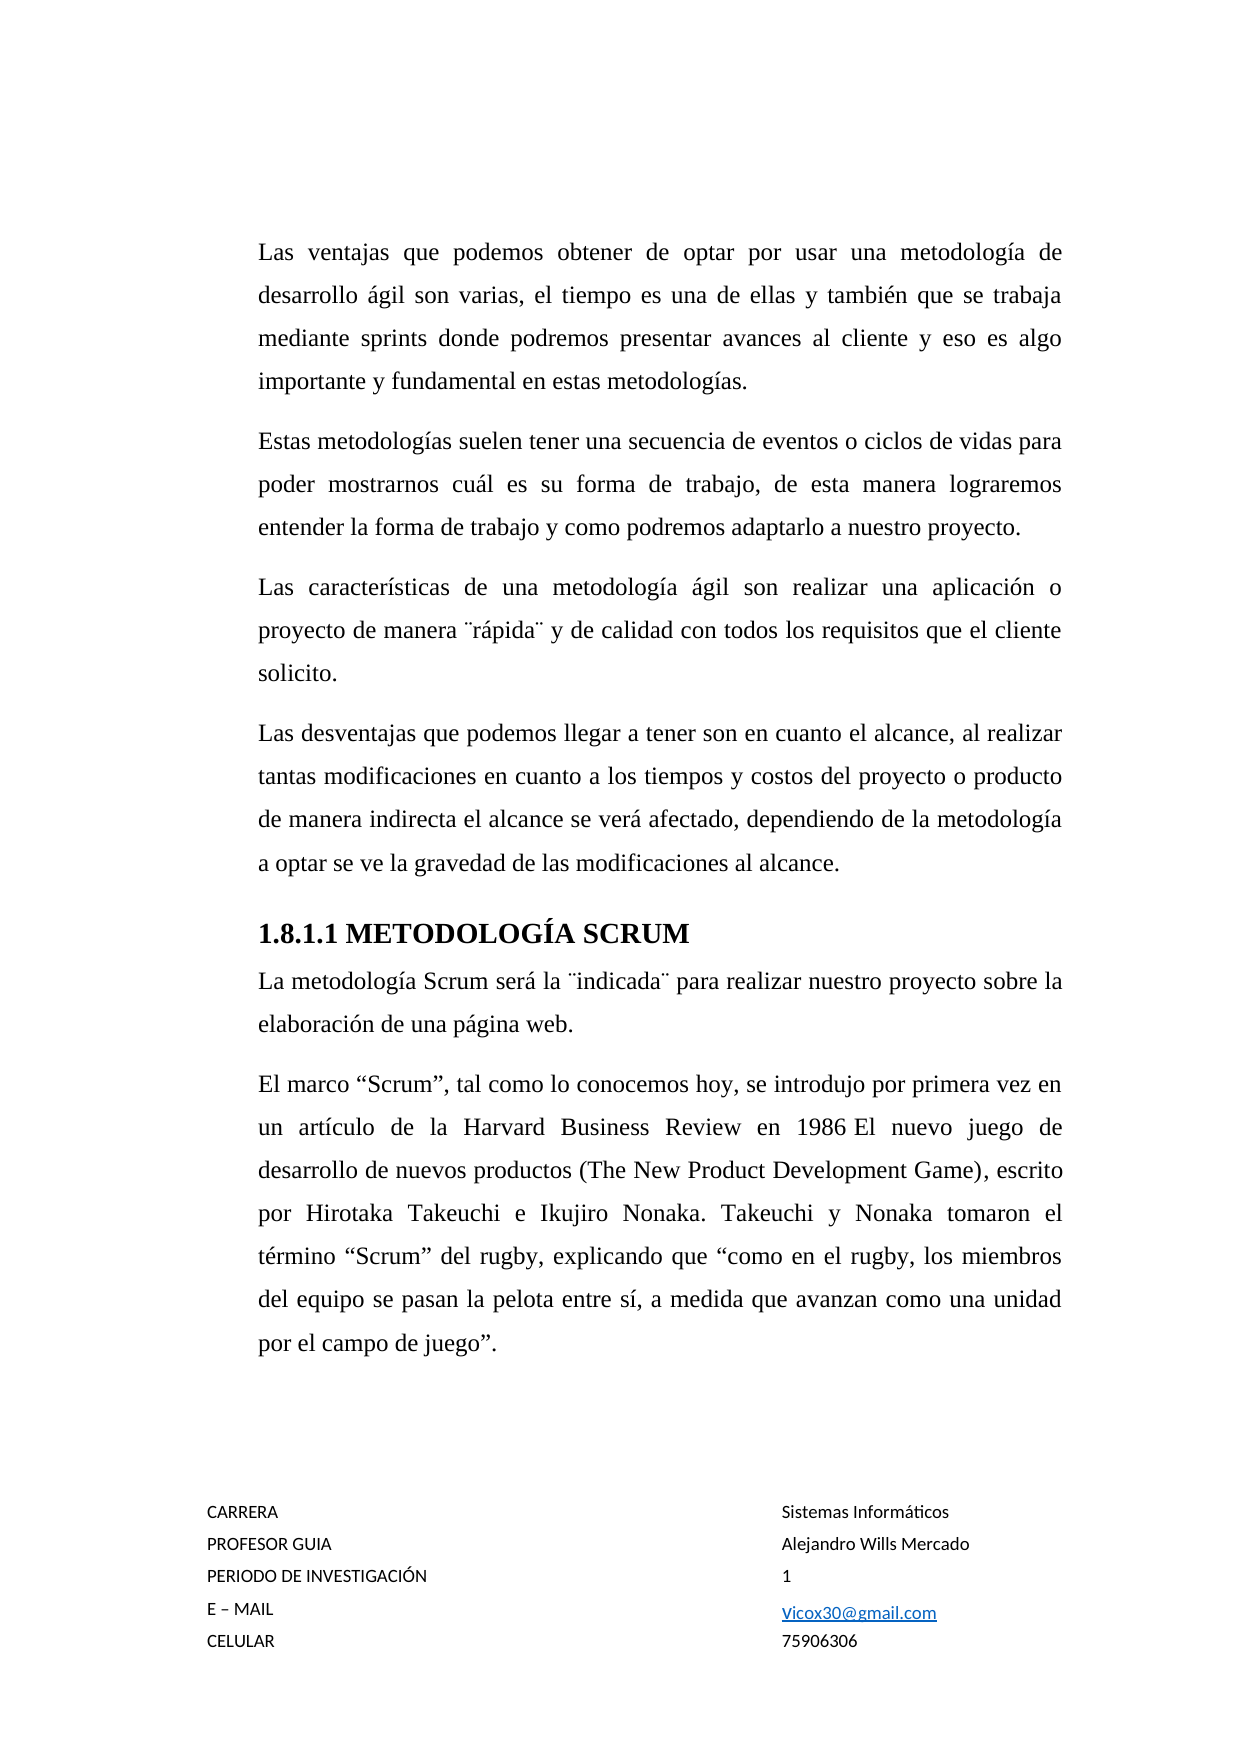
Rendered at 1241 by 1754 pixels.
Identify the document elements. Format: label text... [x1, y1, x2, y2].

text El marco “Scrum”, tal como lo conocemos hoy, se introdujo por primera vez en un artículo de la Harvard Business Review en 1986 El nuevo juego de desarrollo de nuevos productos (The New Product Development Game), escrito por Hirotaka Takeuchi e Ikujiro Nonaka. Takeuchi y Nonaka tomaron el término “Scrum” del rugby, explicando que “como en el rugby, los miembros del equipo se pasan la pelota entre sí, a medida que avanzan como una unidad por el campo de juego”. [258, 1069, 1063, 1356]
subtitle 1.8.1.1 METODOLOGÍA SCRUM [207, 916, 1063, 949]
text Las desventajas que podemos llegar a tener son en cuanto el alcance, al realizar tantas modificaciones en cuanto a los tiempos y costos del proyecto o producto de manera indirecta el alcance se verá afectado, dependiendo de la metodología a optar se ve la gravedad de las modificaciones al alcance. [258, 718, 1063, 876]
text Las características de una metodología ágil son realizar una aplicación o proyecto de manera ¨rápida¨ y de calidad con todos los requisitos que el cliente solicito. [258, 572, 1063, 687]
text La metodología Scrum será la ¨indicada¨ para realizar nuestro proyecto sobre la elaboración de una página web. [258, 966, 1063, 1038]
text Estas metodologías suelen tener una secuencia de eventos o ciclos de vidas para poder mostrarnos cuál es su forma de trabajo, de esta manera lograremos entender la forma de trabajo y como podremos adaptarlo a nuestro proyecto. [258, 426, 1063, 541]
text Las ventajas que podemos obtener de optar por usar una metodología de desarrollo ágil son varias, el tiempo es una de ellas y también que se trabaja mediante sprints donde podremos presentar avances al cliente y eso es algo importante y fundamental en estas metodologías. [258, 237, 1063, 395]
